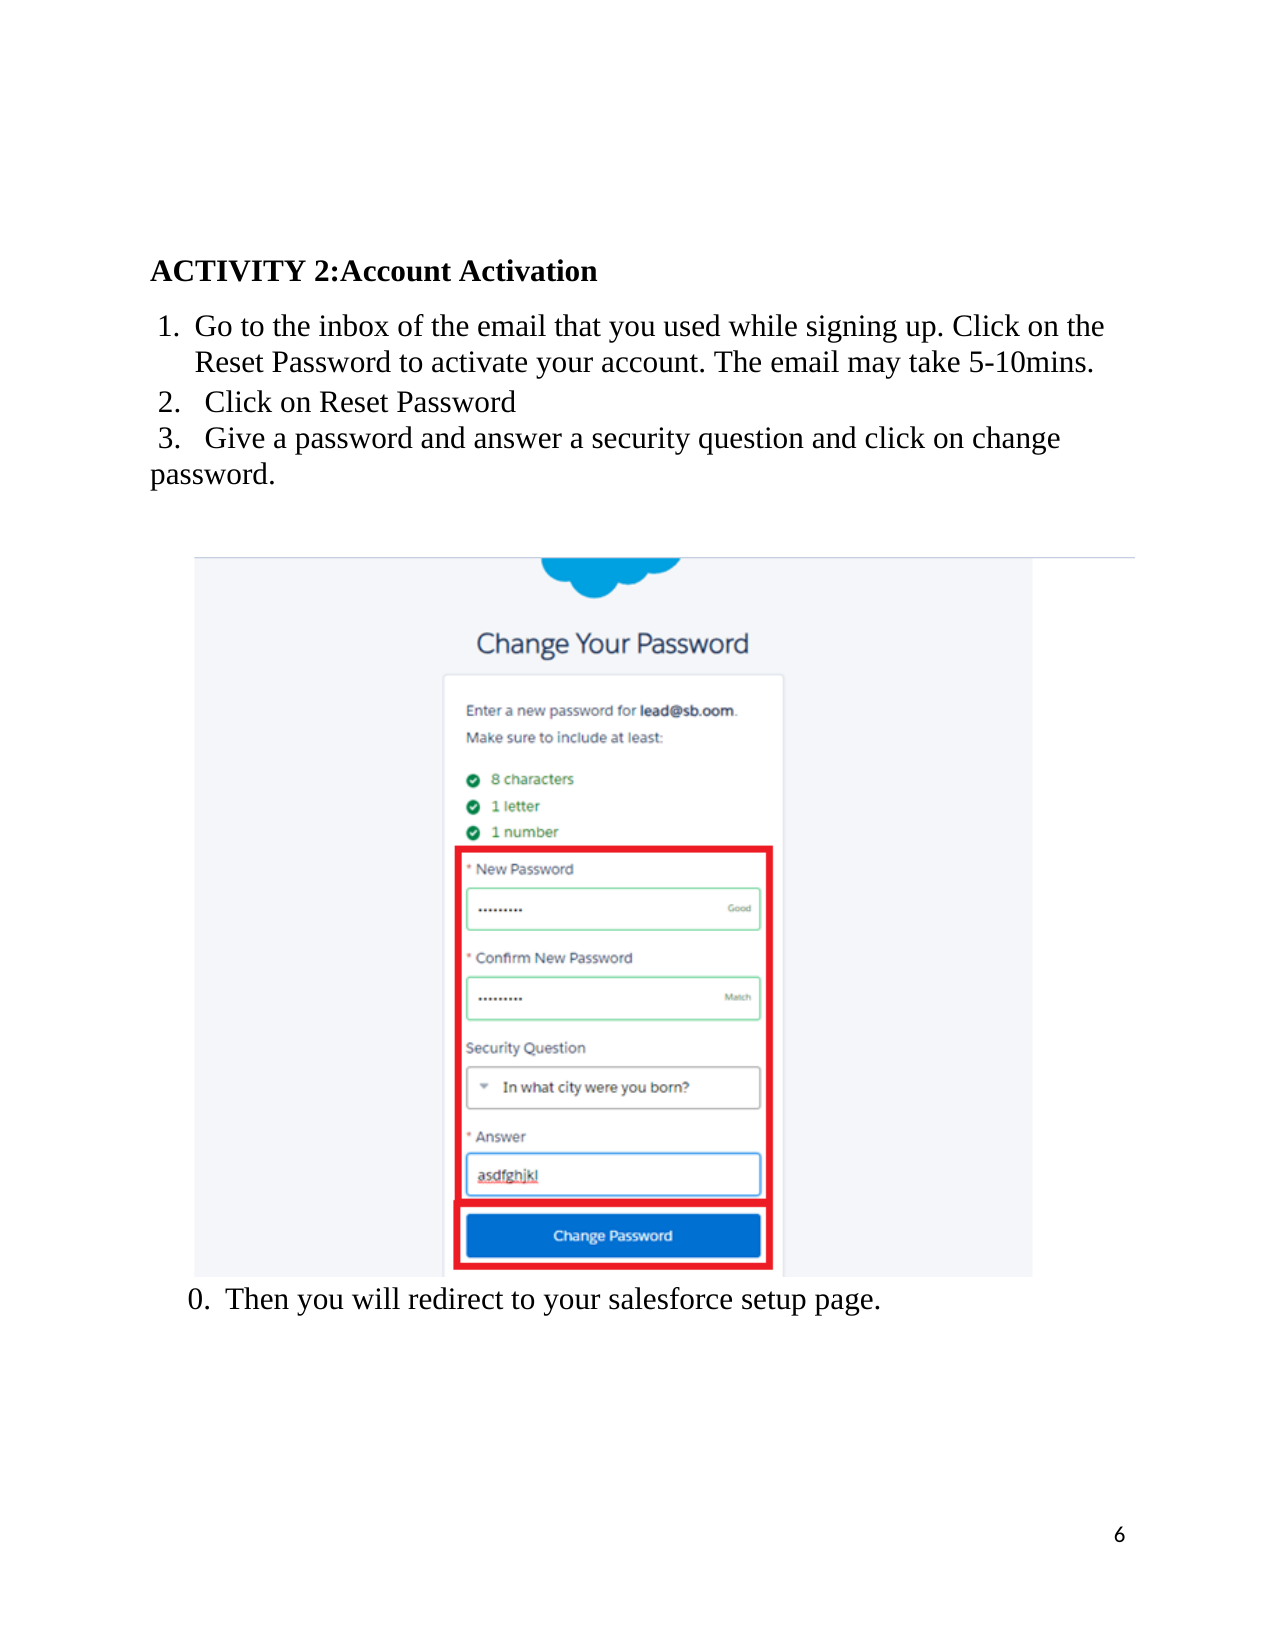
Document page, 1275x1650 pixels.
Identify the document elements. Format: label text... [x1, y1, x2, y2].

list Go to the inbox of the email that you used while signing up. Click on the Reset Password to activate your account. The email may take 5-10mins. [157, 308, 1125, 379]
picture [194, 557, 1135, 1277]
text ACTIVITY 2:Account Activation [150, 252, 1125, 288]
text 2. Click on Reset Password [150, 383, 1125, 419]
list Then you will redirect to your salesforce setup page. [187, 1280, 1125, 1316]
text 3. Give a password and answer a security question and click on change password. [150, 419, 1125, 491]
